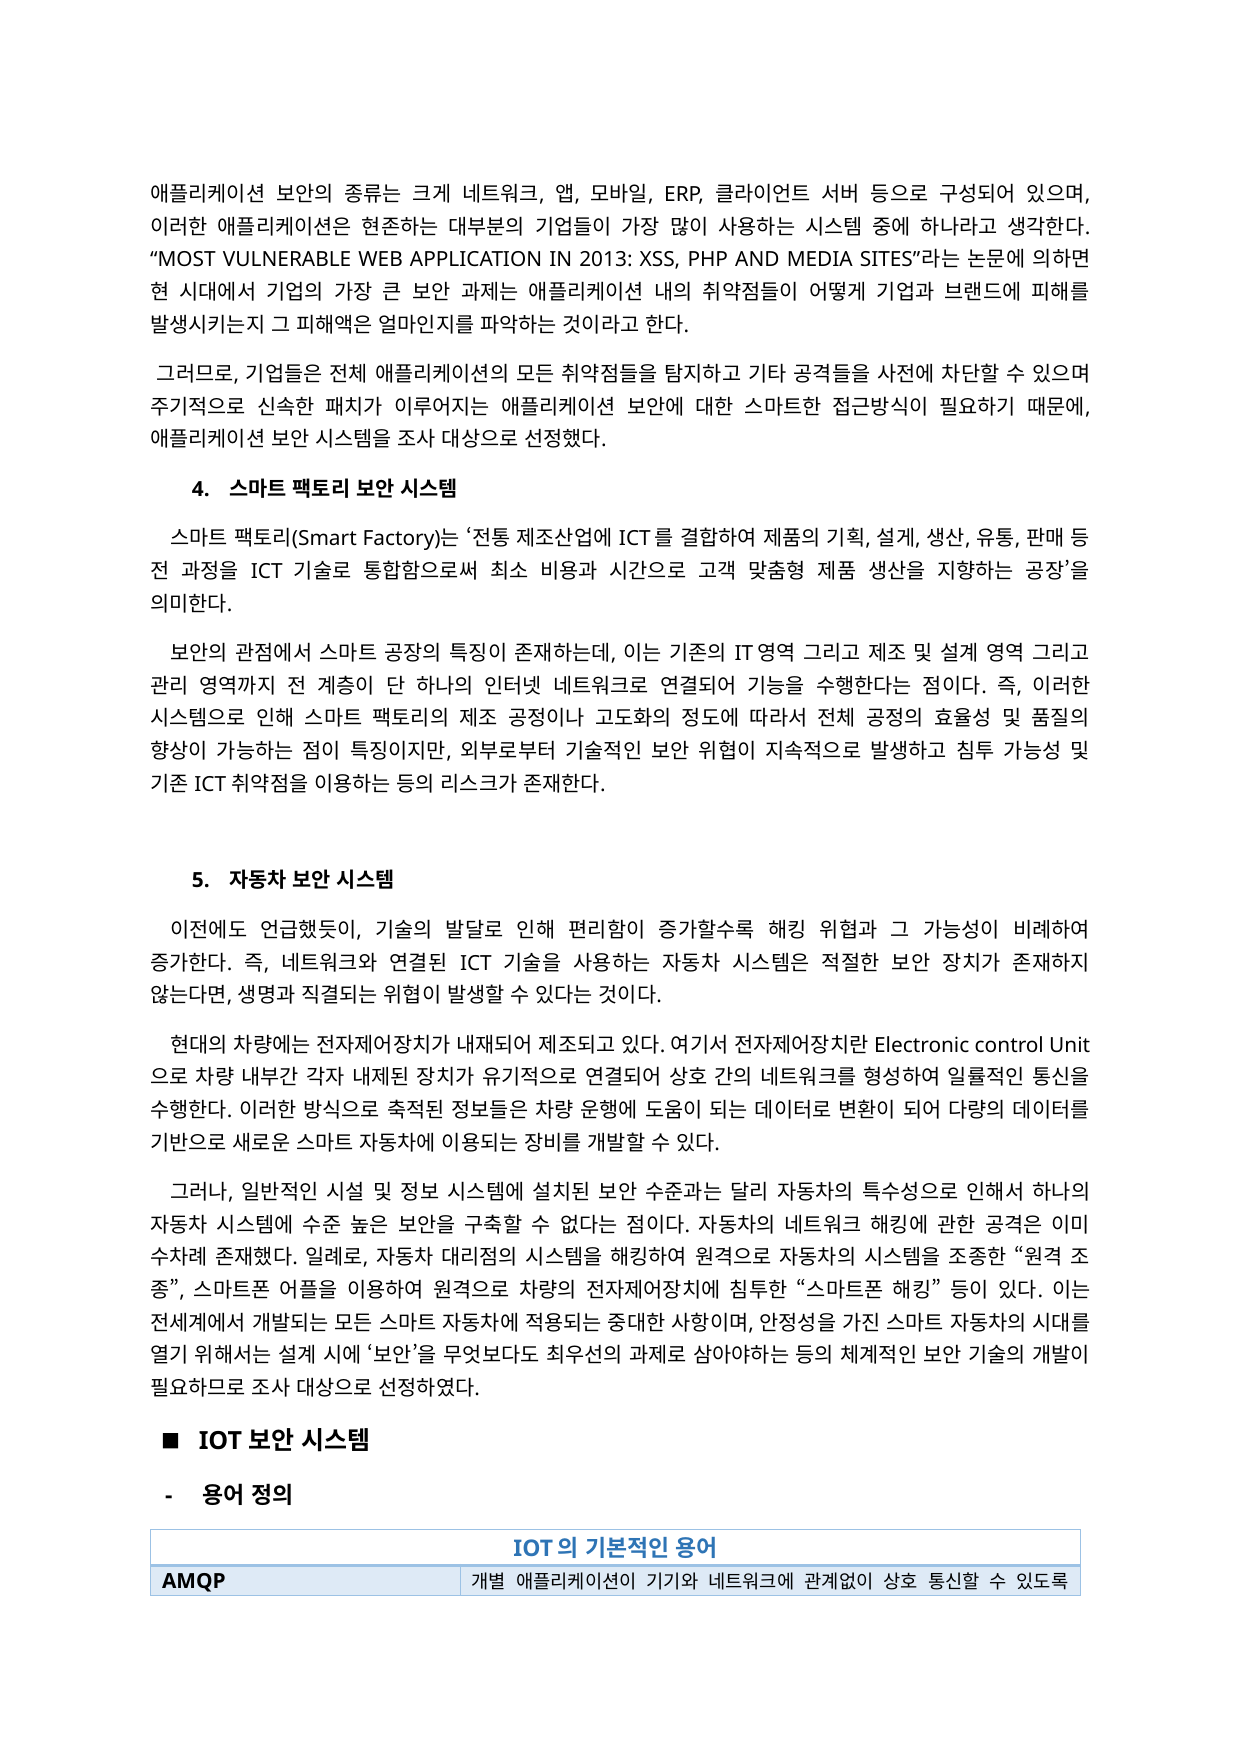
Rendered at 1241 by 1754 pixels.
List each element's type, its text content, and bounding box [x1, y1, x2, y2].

text 이전에도 언급했듯이, 기술의 발달로 인해 편리함이 증가할수록 해킹 위협과 그 가능성이 비례하여 증가한다. 즉, 네트워크와 연결된 ICT 기술을 사용하는 자동차 시스템은 적절한 보안 장치가 존재하지 않는다면, 생명과 직결되는 위협이 발생할 수 있다는 것이다. [150, 913, 1090, 1009]
text 현대의 차량에는 전자제어장치가 내재되어 제조되고 있다. 여기서 전자제어장치란 Electronic control Unit으로 차량 내부간 각자 내제된 장치가 유기적으로 연결되어 상호 간의 네트워크를 형성하여 일률적인 통신을 수행한다. 이러한 방식으로 축적된 정보들은 차량 운행에 도움이 되는 데이터로 변환이 되어 다량의 데이터를 기반으로 새로운 스마트 자동차에 이용되는 장비를 개발할 수 있다. [150, 1028, 1090, 1156]
text 그러므로, 기업들은 전체 애플리케이션의 모든 취약점들을 탐지하고 기타 공격들을 사전에 차단할 수 있으며 주기적으로 신속한 패치가 이루어지는 애플리케이션 보안에 대한 스마트한 접근방식이 필요하기 때문에, 애플리케이션 보안 시스템을 조사 대상으로 선정했다. [150, 357, 1090, 453]
text 보안의 관점에서 스마트 공장의 특징이 존재하는데, 이는 기존의 IT영역 그리고 제조 및 설계 영역 그리고 관리 영역까지 전 계층이 단 하나의 인터넷 네트워크로 연결되어 기능을 수행한다는 점이다. 즉, 이러한 시스템으로 인해 스마트 팩토리의 제조 공정이나 고도화의 정도에 따라서 전체 공정의 효율성 및 품질의 향상이 가능하는 점이 특징이지만, 외부로부터 기술적인 보안 위협이 지속적으로 발생하고 침투 가능성 및 기존 ICT 취약점을 이용하는 등의 리스크가 존재한다. [150, 636, 1090, 797]
text 그러나, 일반적인 시설 및 정보 시스템에 설치된 보안 수준과는 달리 자동차의 특수성으로 인해서 하나의 자동차 시스템에 수준 높은 보안을 구축할 수 없다는 점이다. 자동차의 네트워크 해킹에 관한 공격은 이미 수차례 존재했다. 일례로, 자동차 대리점의 시스템을 해킹하여 원격으로 자동차의 시스템을 조종한 “원격 조종”, 스마트폰 어플을 이용하여 원격으로 차량의 전자제어장치에 침투한 “스마트폰 해킹” 등이 있다. 이는 전세계에서 개발되는 모든 스마트 자동차에 적용되는 중대한 사항이며, 안정성을 가진 스마트 자동차의 시대를 열기 위해서는 설계 시에 ‘보안’을 무엇보다도 최우선의 과제로 삼아야하는 등의 체계적인 보안 기술의 개발이 필요하므로 조사 대상으로 선정하였다. [150, 1175, 1090, 1402]
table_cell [461, 1567, 1080, 1595]
table_header IOT의 기본적인 용어 [151, 1530, 1080, 1563]
list 스마트 팩토리 보안 시스템 [192, 472, 1090, 502]
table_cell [151, 1567, 460, 1595]
list 자동차 보안 시스템 [192, 864, 1090, 894]
text 스마트 팩토리(Smart Factory)는 ‘전통 제조산업에 ICT를 결합하여 제품의 기획, 설게, 생산, 유통, 판매 등 전 과정을 ICT 기술로 통합함으로써 최소 비용과 시간으로 고객 맞춤형 제품 생산을 지향하는 공장’을 의미한다. [150, 521, 1090, 617]
list IOT 보안 시스템 [161, 1421, 1090, 1457]
text 애플리케이션 보안의 종류는 크게 네트워크, 앱, 모바일, ERP, 클라이언트 서버 등으로 구성되어 있으며, 이러한 애플리케이션은 현존하는 대부분의 기업들이 가장 많이 사용하는 시스템 중에 하나라고 생각한다. “MOST VULNERABLE WEB APPLICATION IN 2013: XSS, PHP AND MEDIA SITES”라는 논문에 의하면 현 시대에서 기업의 가장 큰 보안 과제는 애플리케이션 내의 취약점들이 어떻게 기업과 브랜드에 피해를 발생시키는지 그 피해액은 얼마인지를 파악하는 것이라고 한다. [150, 177, 1090, 338]
list 용어 정의 [165, 1476, 1090, 1510]
